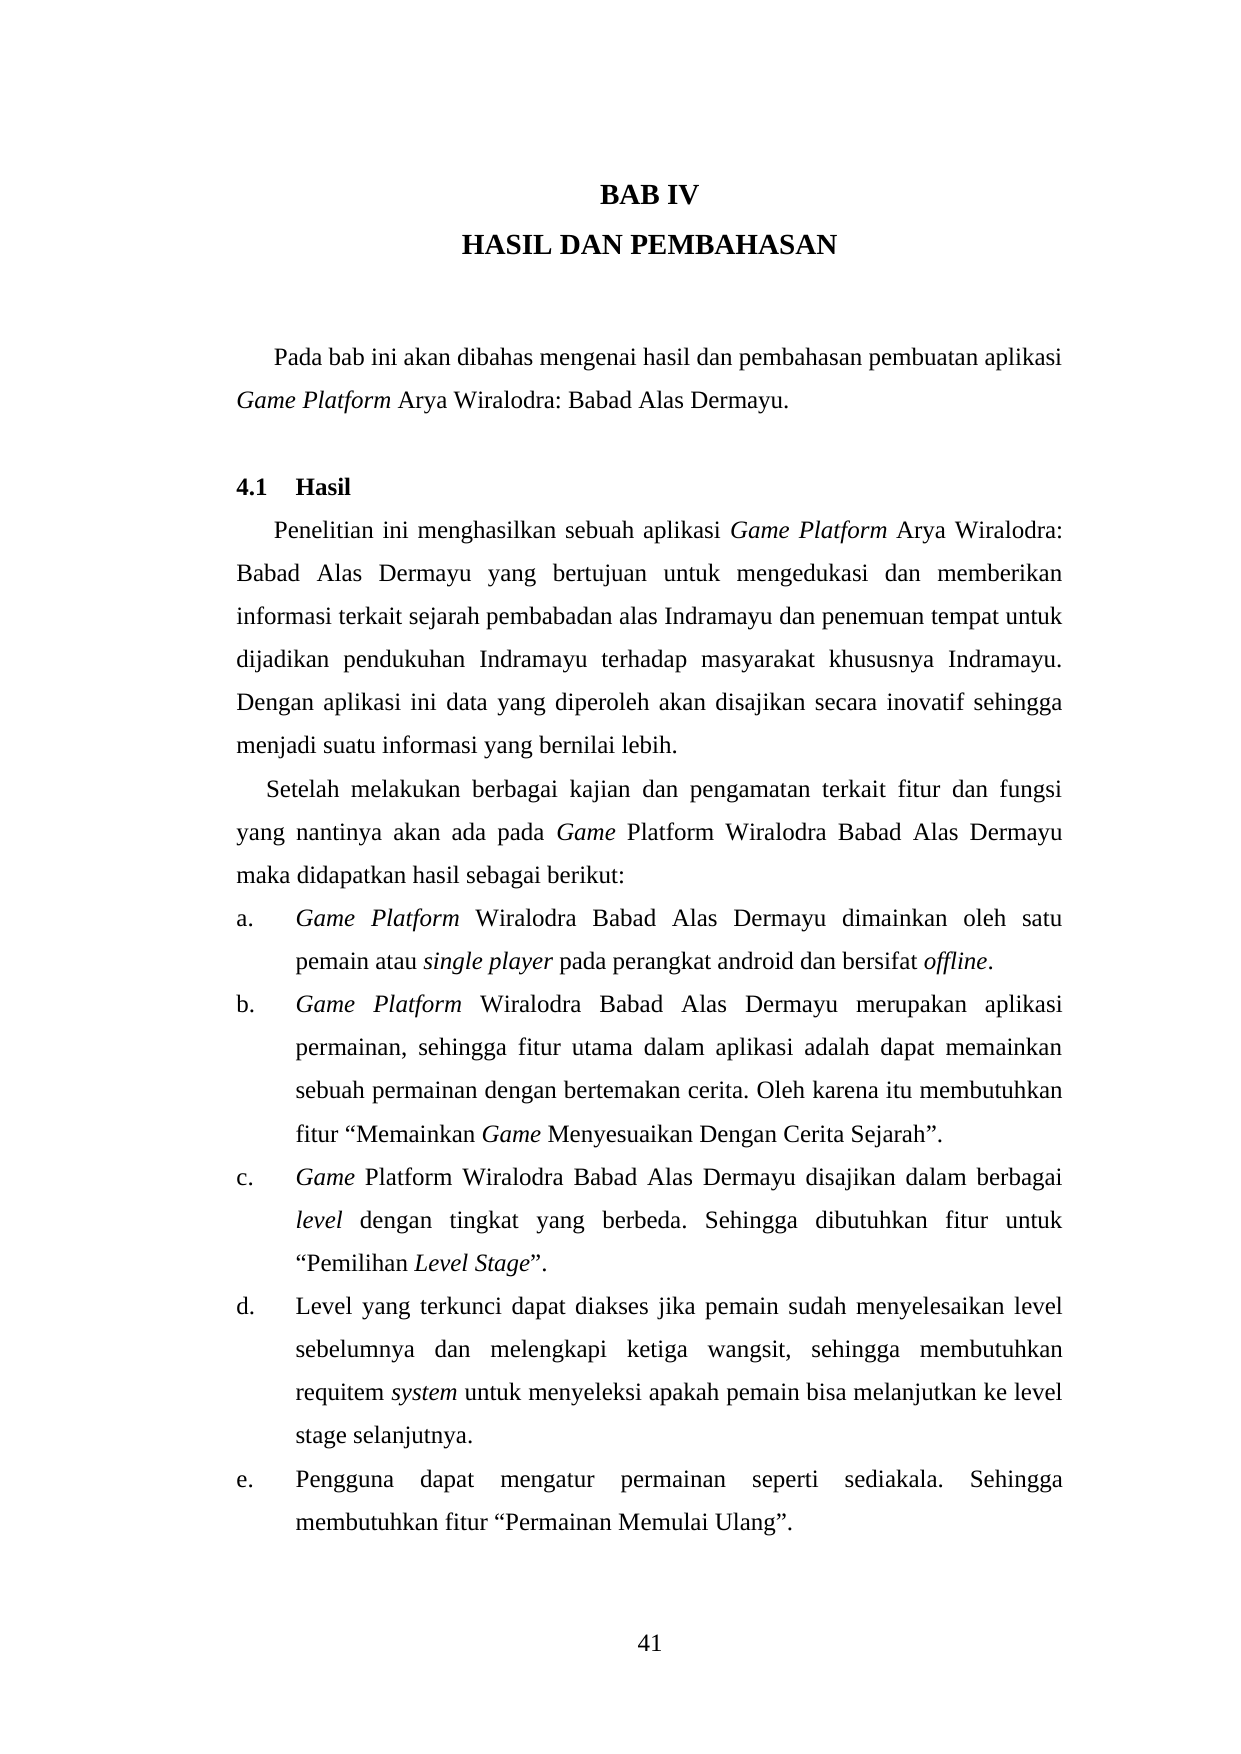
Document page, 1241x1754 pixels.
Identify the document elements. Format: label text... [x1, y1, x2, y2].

list Level yang terkunci dapat diakses jika pemain sudah menyelesaikan level sebelumnya dan melengkapi ketiga wangsit, sehingga membutuhkan requitem system untuk menyeleksi apakah pemain bisa melanjutkan ke level stage selanjutnya. [236, 1291, 1063, 1449]
list Hasil [236, 472, 1063, 501]
text Setelah melakukan berbagai kajian dan pengamatan terkait fitur dan fungsi yang nantinya akan ada pada Game Platform Wiralodra Babad Alas Dermayu maka didapatkan hasil sebagai berikut: [236, 774, 1063, 889]
list Game Platform Wiralodra Babad Alas Dermayu dimainkan oleh satu pemain atau single player pada perangkat android dan bersifat offline. [236, 903, 1063, 975]
subtitle BAB IV HASIL DAN PEMBAHASAN [236, 177, 1063, 261]
text Penelitian ini menghasilkan sebuah aplikasi Game Platform Arya Wiralodra: Babad Alas Dermayu yang bertujuan untuk mengedukasi dan memberikan informasi terkait sejarah pembabadan alas Indramayu dan penemuan tempat untuk dijadikan pendukuhan Indramayu terhadap masyarakat khususnya Indramayu. Dengan aplikasi ini data yang diperoleh akan disajikan secara inovatif sehingga menjadi suatu informasi yang bernilai lebih. [236, 515, 1063, 759]
text Pada bab ini akan dibahas mengenai hasil dan pembahasan pembuatan aplikasi Game Platform Arya Wiralodra: Babad Alas Dermayu. [236, 342, 1063, 414]
list Game Platform Wiralodra Babad Alas Dermayu disajikan dalam berbagai level dengan tingkat yang berbeda. Sehingga dibutuhkan fitur untuk “Pemilihan Level Stage”. [236, 1162, 1063, 1277]
list Pengguna dapat mengatur permainan seperti sediakala. Sehingga membutuhkan fitur “Permainan Memulai Ulang”. [236, 1464, 1063, 1536]
list Game Platform Wiralodra Babad Alas Dermayu merupakan aplikasi permainan, sehingga fitur utama dalam aplikasi adalah dapat memainkan sebuah permainan dengan bertemakan cerita. Oleh karena itu membutuhkan fitur “Memainkan Game Menyesuaikan Dengan Cerita Sejarah”. [236, 989, 1063, 1147]
